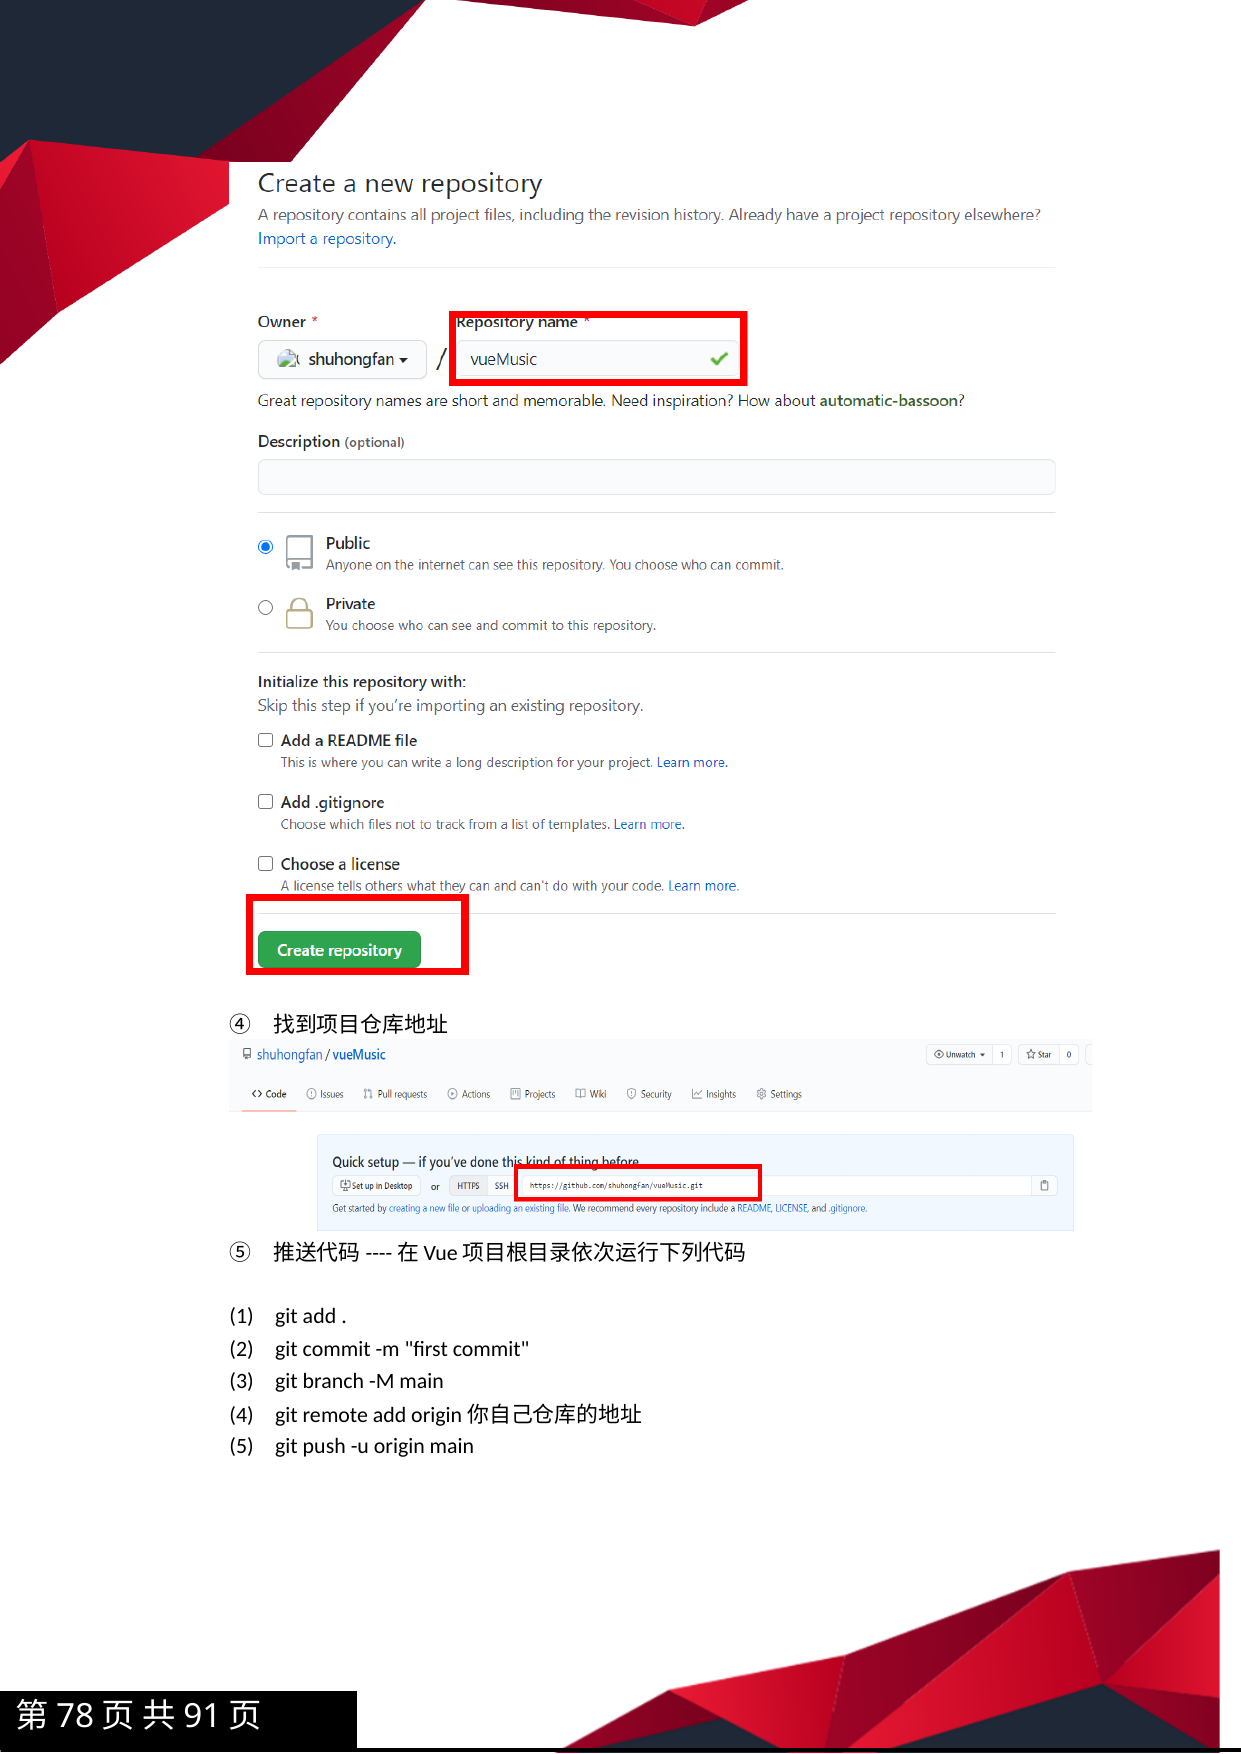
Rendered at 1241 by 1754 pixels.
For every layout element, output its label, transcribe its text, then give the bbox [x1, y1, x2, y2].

list 推送代码 ---- 在Vue项目根目录依次运行下列代码 [187, 1234, 1053, 1267]
picture [0, 0, 1094, 978]
list git remote add origin 你自己仓库的地址 [229, 1397, 1053, 1429]
list git commit -m "first commit" [229, 1332, 1053, 1364]
picture [229, 1039, 1093, 1232]
list 找到项目仓库地址 [187, 1007, 1053, 1039]
list git branch -M main [229, 1364, 1053, 1397]
list git push -u origin main [229, 1429, 1053, 1462]
picture [0, 1488, 1241, 1753]
list git add . [229, 1299, 1053, 1332]
